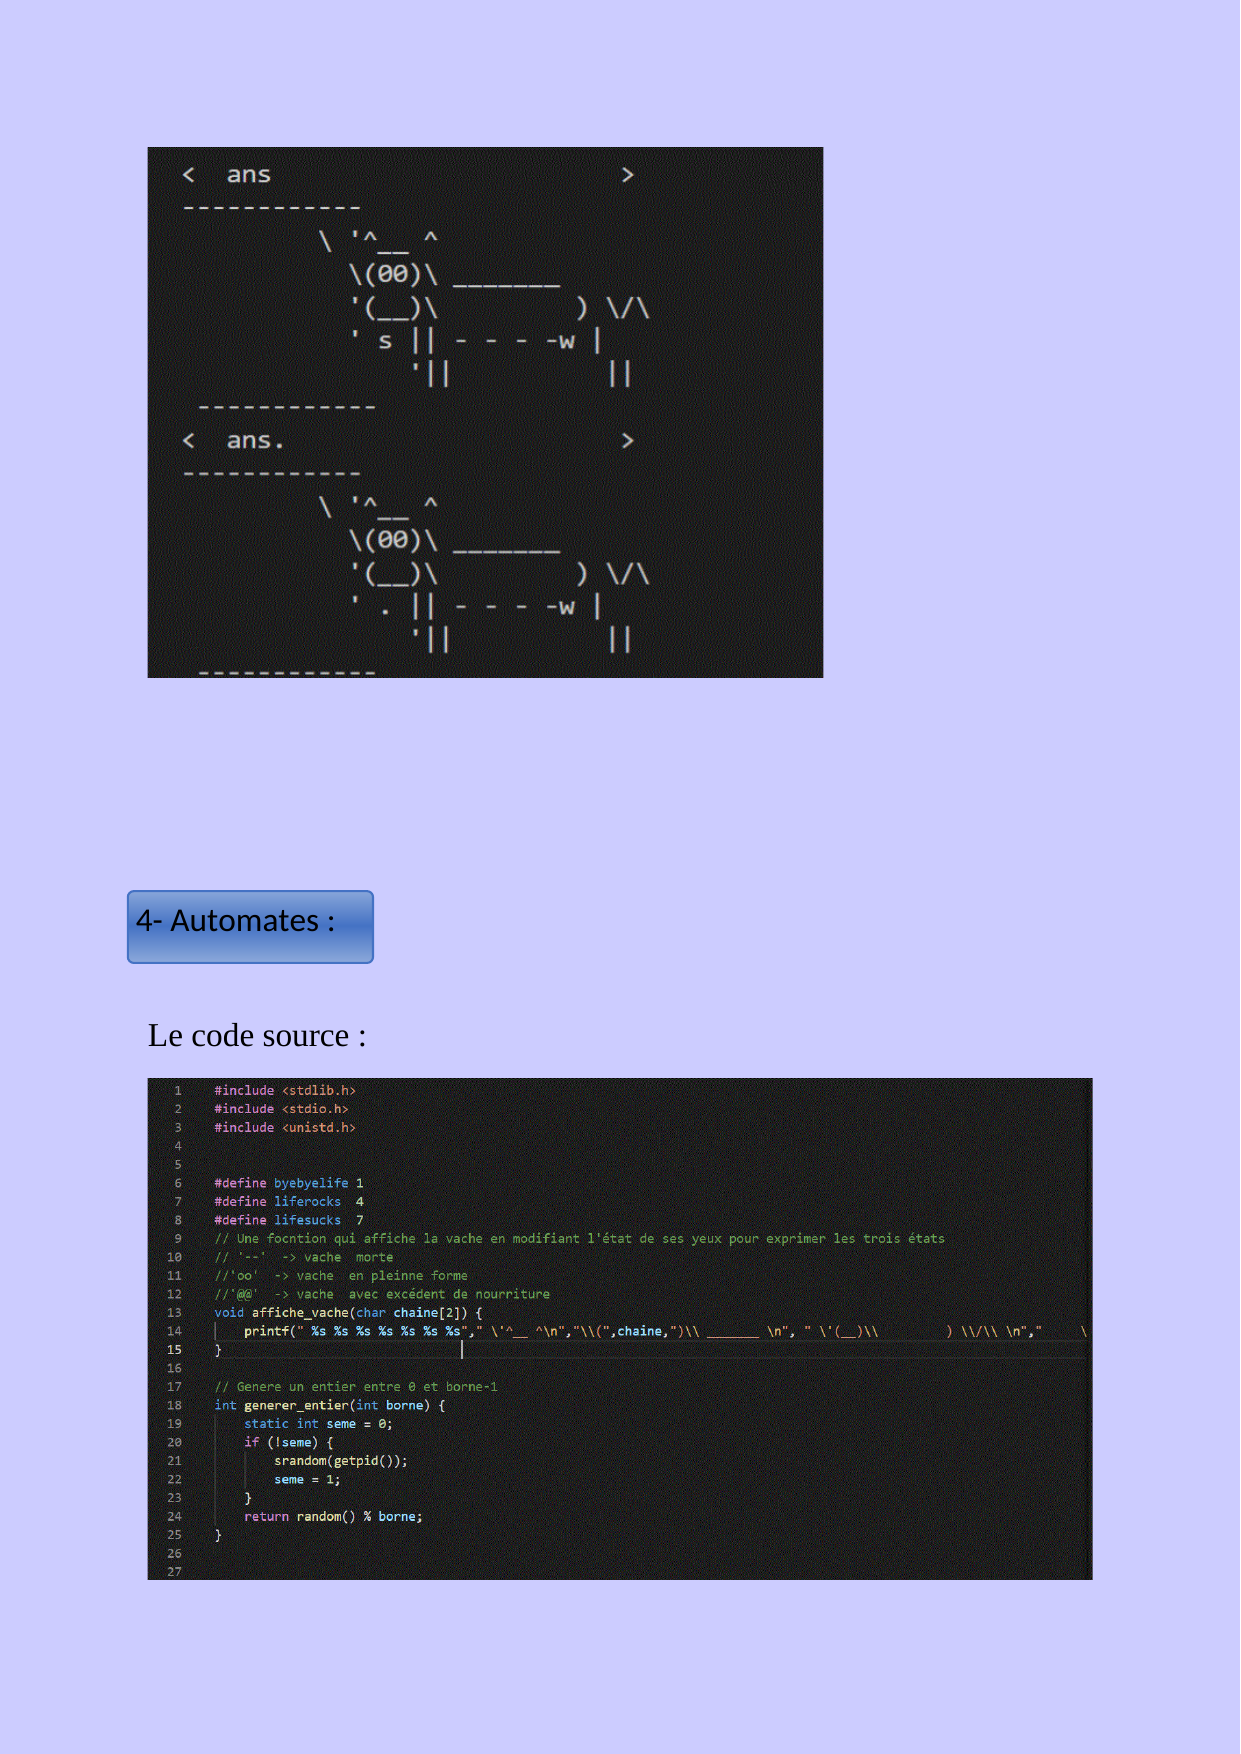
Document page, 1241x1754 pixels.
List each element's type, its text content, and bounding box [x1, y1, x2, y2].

picture [147, 147, 824, 678]
text Le code source : [148, 1015, 1093, 1054]
picture [147, 1078, 1093, 1580]
